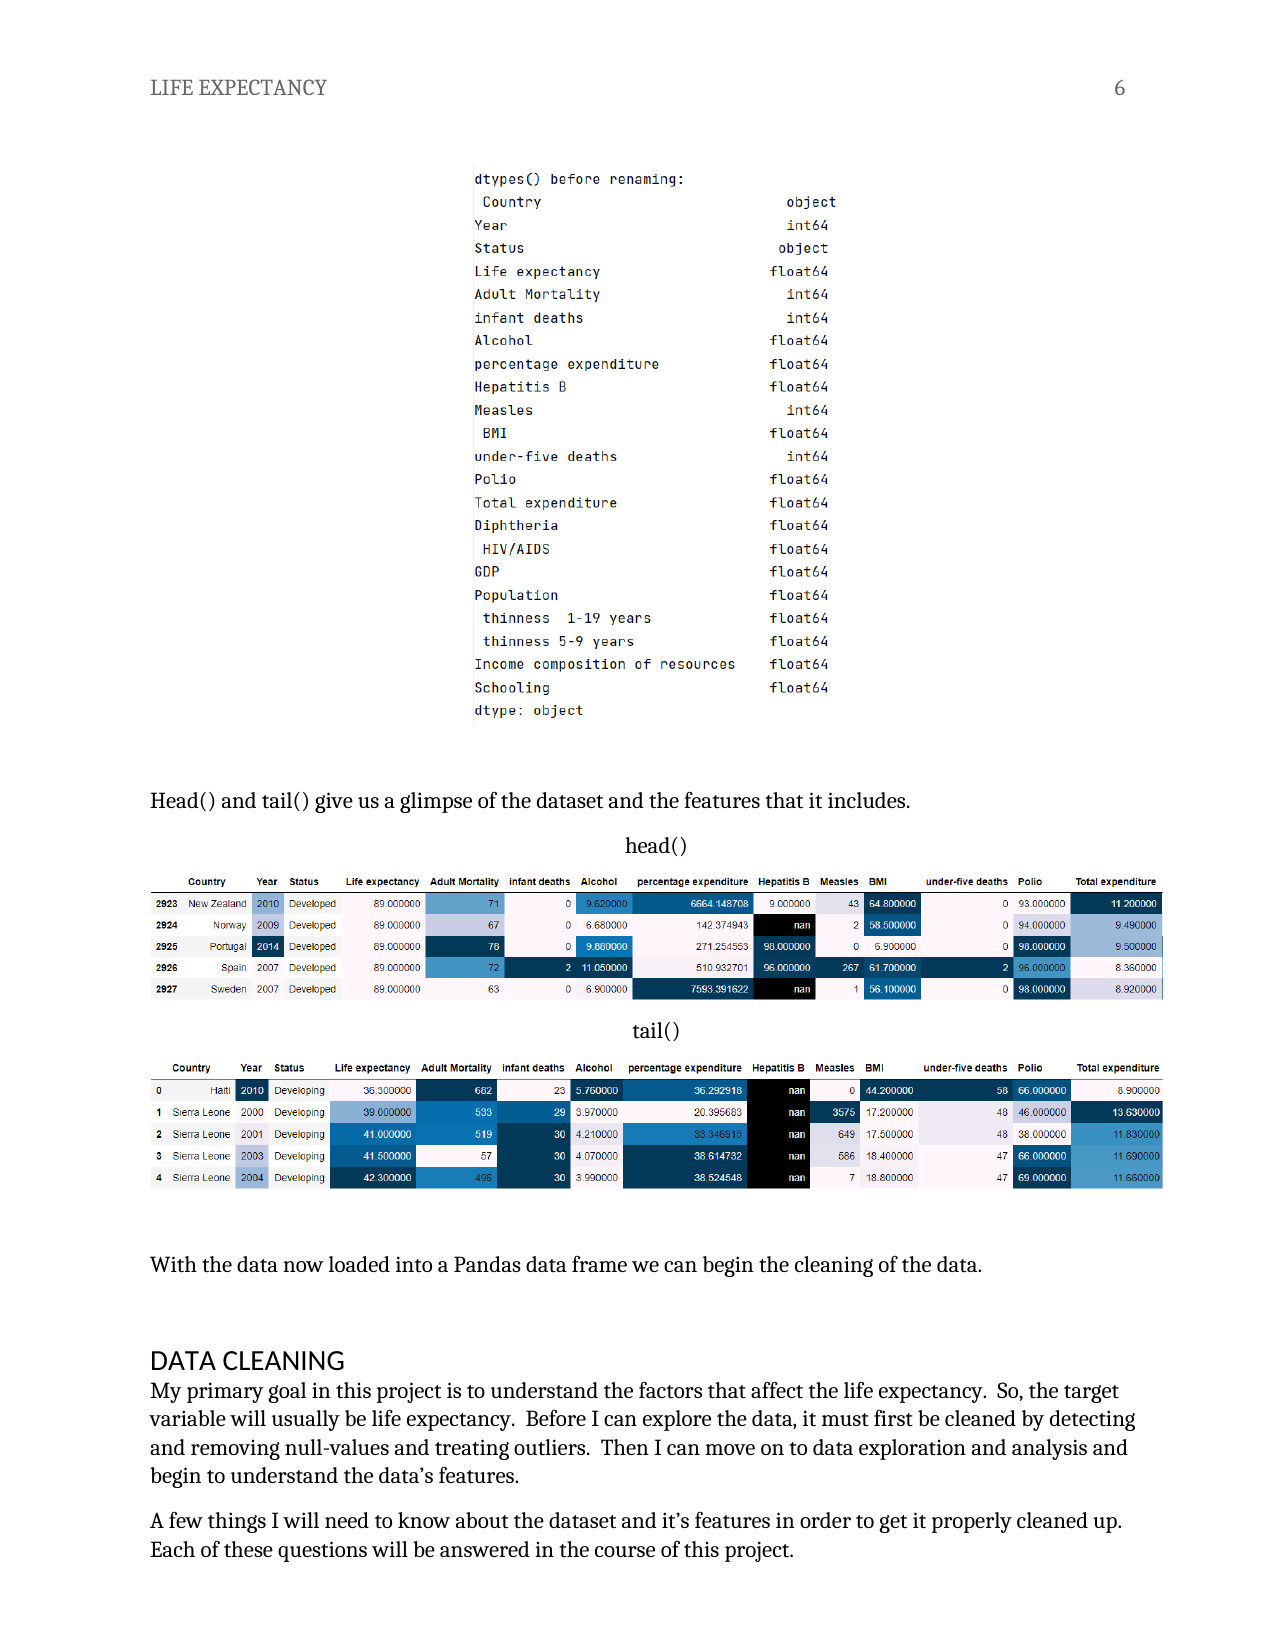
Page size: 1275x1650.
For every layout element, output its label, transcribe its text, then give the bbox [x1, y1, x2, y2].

text tail() [150, 1018, 1162, 1044]
picture [473, 165, 839, 724]
text A few things I will need to know about the dataset and it’s features in order to get it properly cleaned up. Each of these questions will be answered in the course of this project. [150, 1508, 1162, 1563]
subtitle Data Cleaning [150, 1342, 1162, 1378]
text With the data now loaded into a Pandas data frame we can begin the cleaning of the data. [150, 1252, 1162, 1278]
picture [150, 1063, 1163, 1189]
text head() [150, 833, 1162, 859]
picture [150, 878, 1163, 1000]
text Head() and tail() give us a glimpse of the dataset and the features that it includes. [150, 788, 1162, 814]
text My primary goal in this project is to understand the factors that affect the life expectancy. So, the target variable will usually be life expectancy. Before I can explore the data, it must first be cleaned by detecting and removing null-values and treating outliers. Then I can move on to data exploration and analysis and begin to understand the data’s features. [150, 1378, 1162, 1489]
